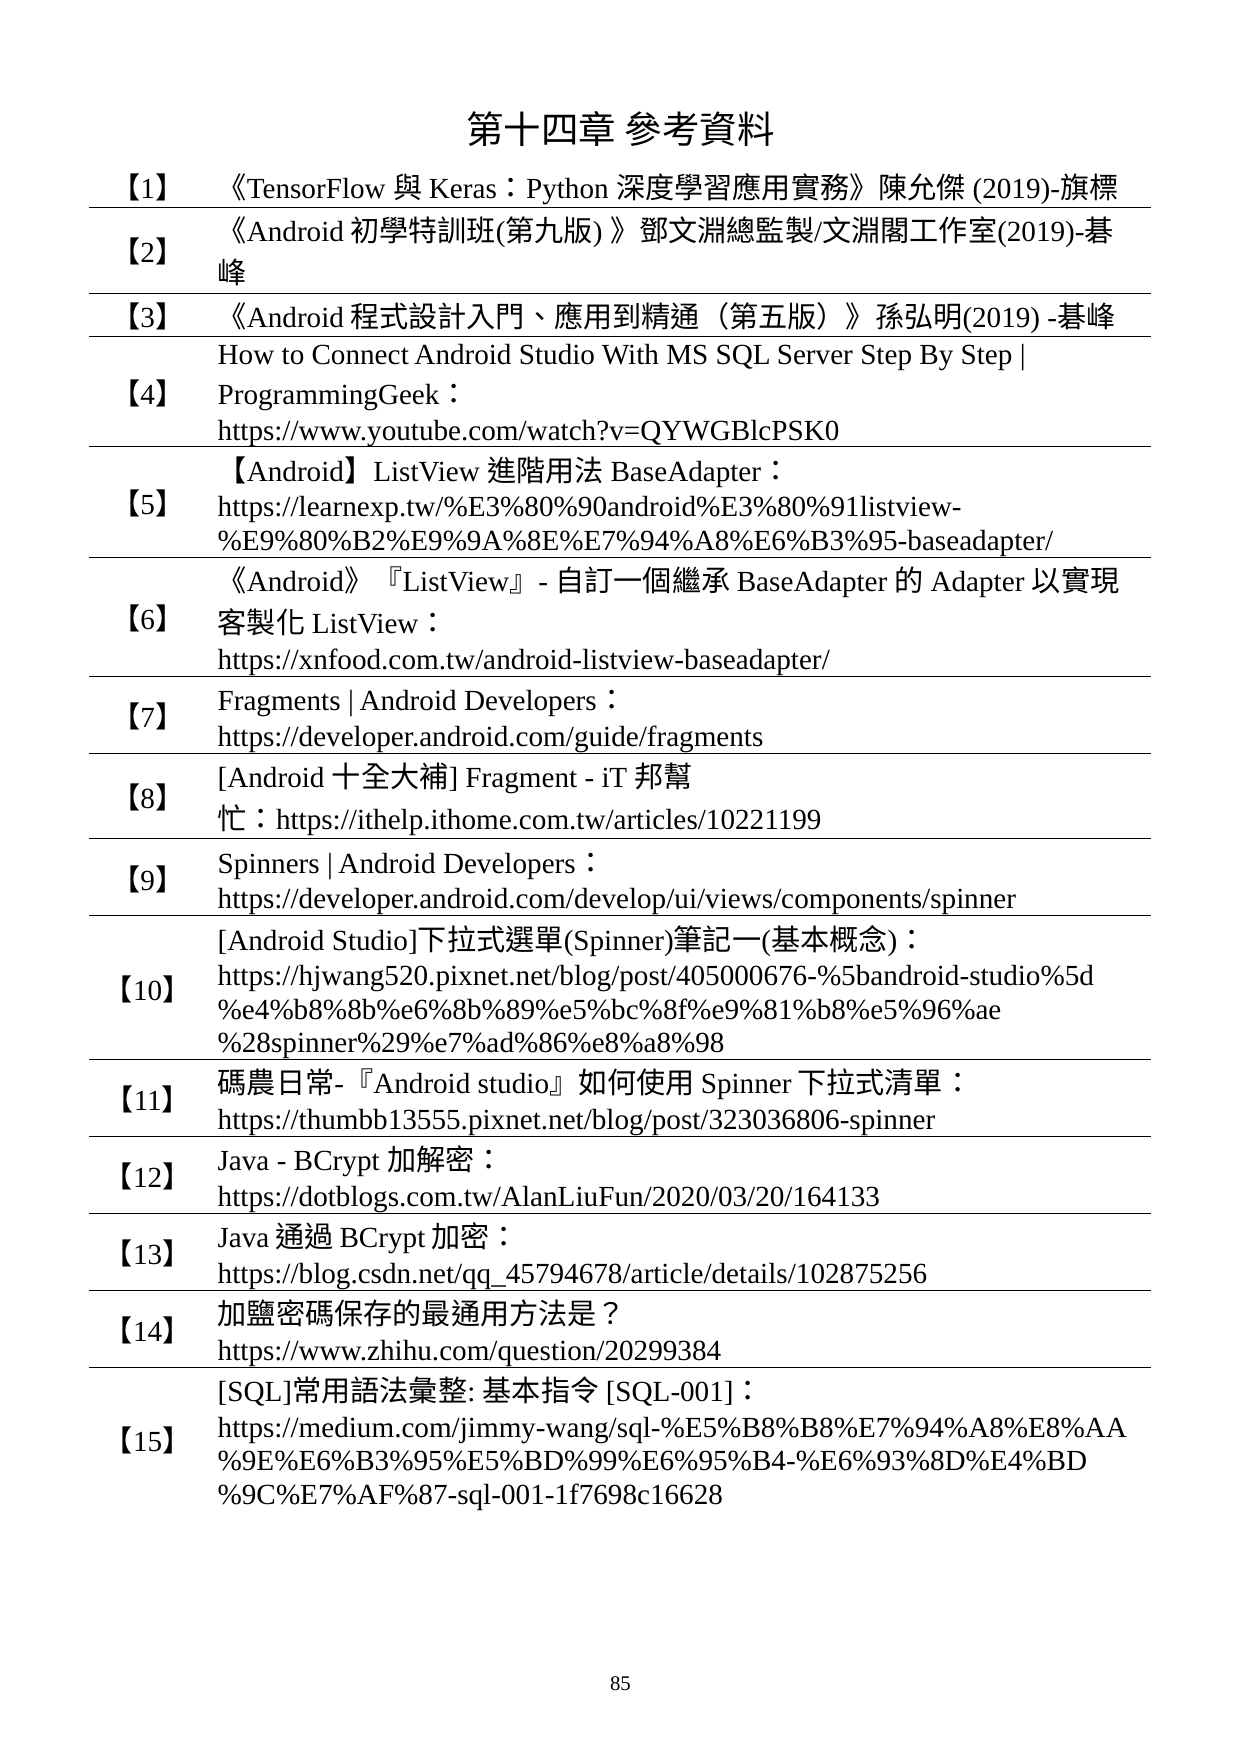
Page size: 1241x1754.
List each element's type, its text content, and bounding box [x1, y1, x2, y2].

table_cell 【4】 [89, 337, 206, 446]
table_cell 加鹽密碼保存的最通用方法是？ https://www.zhihu.com/question/20299384 [206, 1291, 1151, 1367]
table_cell 《Android》『ListView』- 自訂一個繼承 BaseAdapter 的 Adapter 以實現客製化 ListView： https://xnfood.com.tw/android-listview-baseadapter/ [206, 558, 1151, 676]
table_cell 【2】 [89, 208, 206, 292]
table_cell 碼農日常-『Android studio』如何使用Spinner下拉式清單： https://thumbb13555.pixnet.net/blog/post/323036806-spinner [206, 1060, 1151, 1136]
table_cell Spinners | Android Developers： https://developer.android.com/develop/ui/views/components/spinner [206, 839, 1151, 915]
table_cell Fragments | Android Developers： https://developer.android.com/guide/fragments [206, 677, 1151, 753]
table_header 【1】 [89, 165, 206, 207]
table_cell 【14】 [89, 1291, 206, 1367]
table_header 《TensorFlow 與 Keras：Python 深度學習應用實務》陳允傑 (2019)-旗標 [206, 165, 1151, 207]
table_cell 【6】 [89, 558, 206, 676]
table_cell 【10】 [89, 916, 206, 1059]
table_cell Java通過BCrypt加密： https://blog.csdn.net/qq_45794678/article/details/102875256 [206, 1214, 1151, 1290]
table_cell 【13】 [89, 1214, 206, 1290]
table_cell 【7】 [89, 677, 206, 753]
text 第十四章 參考資料 [89, 89, 1152, 164]
table_cell How to Connect Android Studio With MS SQL Server Step By Step | ProgrammingGeek： https://www.youtube.com/watch?v=QYWGBlcPSK0 [206, 337, 1151, 446]
table_cell 《Android程式設計入門、應用到精通（第五版）》孫弘明(2019) -碁峰 [206, 294, 1151, 336]
table_cell 【15】 [89, 1368, 206, 1511]
table_cell 【3】 [89, 294, 206, 336]
table_cell 【11】 [89, 1060, 206, 1136]
table_cell 【9】 [89, 839, 206, 915]
table_cell [Android Studio]下拉式選單(Spinner)筆記一(基本概念)： https://hjwang520.pixnet.net/blog/post/405000676-%5bandroid-studio%5d%e4%b8%8b%e6%8b%89%e5%bc%8f%e9%81%b8%e5%96%ae%28spinner%29%e7%ad%86%e8%a8%98 [206, 916, 1151, 1059]
table_cell 【5】 [89, 447, 206, 557]
table_cell 【8】 [89, 754, 206, 838]
table_cell 【12】 [89, 1137, 206, 1213]
table_cell 【Android】ListView 進階用法 BaseAdapter： https://learnexp.tw/%E3%80%90android%E3%80%91listview-%E9%80%B2%E9%9A%8E%E7%94%A8%E6%B3%95-baseadapter/ [206, 447, 1151, 557]
table_cell [Android 十全大補] Fragment - iT 邦幫忙：https://ithelp.ithome.com.tw/articles/10221199 [206, 754, 1151, 838]
table_cell [SQL]常用語法彙整: 基本指令 [SQL-001]： https://medium.com/jimmy-wang/sql-%E5%B8%B8%E7%94%A8%E8%AA%9E%E6%B3%95%E5%BD%99%E6%95%B4-%E6%93%8D%E4%BD%9C%E7%AF%87-sql-001-1f7698c16628 [206, 1368, 1151, 1511]
table_cell 《Android初學特訓班(第九版) 》鄧文淵總監製/文淵閣工作室(2019)-碁峰 [206, 208, 1151, 292]
table_cell Java - BCrypt 加解密： https://dotblogs.com.tw/AlanLiuFun/2020/03/20/164133 [206, 1137, 1151, 1213]
